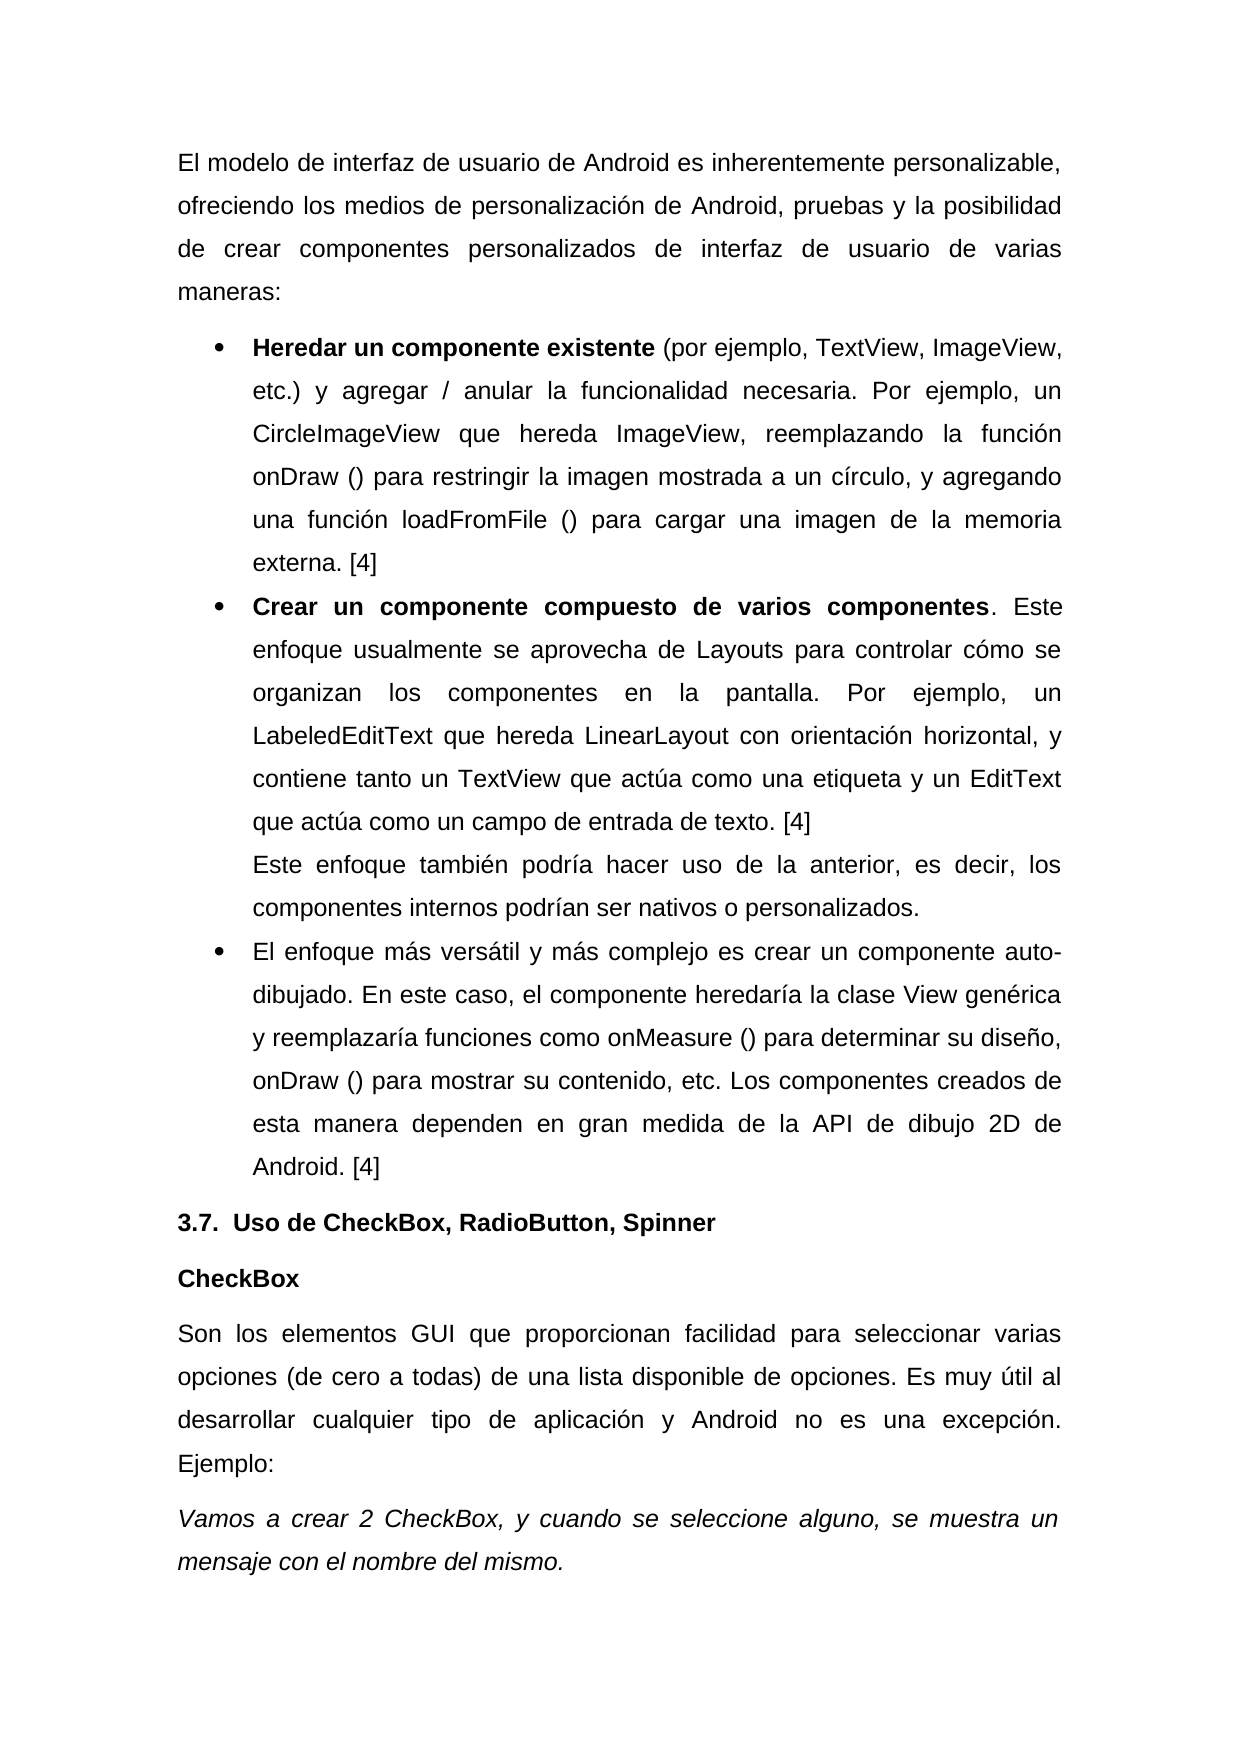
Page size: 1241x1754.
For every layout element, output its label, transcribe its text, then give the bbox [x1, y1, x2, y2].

list Este enfoque también podría hacer uso de la anterior, es decir, los componentes internos podrían ser nativos o personalizados. [252, 850, 1063, 922]
text Vamos a crear 2 CheckBox, y cuando se seleccione alguno, se muestra un mensaje con el nombre del mismo. [177, 1504, 1063, 1576]
subtitle 3.7. Uso de CheckBox, RadioButton, Spinner [177, 1208, 1063, 1237]
list Crear un componente compuesto de varios componentes. Este enfoque usualmente se aprovecha de Layouts para controlar cómo se organizan los componentes en la pantalla. Por ejemplo, un LabeledEditText que hereda LinearLayout con orientación horizontal, y contiene tanto un TextView que actúa como una etiqueta y un EditText que actúa como un campo de entrada de texto. [215, 591, 1063, 836]
text Son los elementos GUI que proporcionan facilidad para seleccionar varias opciones (de cero a todas) de una lista disponible de opciones. Es muy útil al desarrollar cualquier tipo de aplicación y Android no es una excepción. Ejemplo: [177, 1319, 1063, 1477]
list Heredar un componente existente (por ejemplo, TextView, ImageView, etc.) y agregar / anular la funcionalidad necesaria. Por ejemplo, un CircleImageView que hereda ImageView, reemplazando la función onDraw () para restringir la imagen mostrada a un círculo, y agregando una función loadFromFile () para cargar una imagen de la memoria externa. [215, 333, 1063, 577]
text CheckBox [177, 1263, 1063, 1292]
text El modelo de interfaz de usuario de Android es inherentemente personalizable, ofreciendo los medios de personalización de Android, pruebas y la posibilidad de crear componentes personalizados de interfaz de usuario de varias maneras: [177, 148, 1063, 306]
list El enfoque más versátil y más complejo es crear un componente auto-dibujado. En este caso, el componente heredaría la clase View genérica y reemplazaría funciones como onMeasure () para determinar su diseño, onDraw () para mostrar su contenido, etc. Los componentes creados de esta manera dependen en gran medida de la API de dibujo 2D de Android. [215, 937, 1063, 1181]
